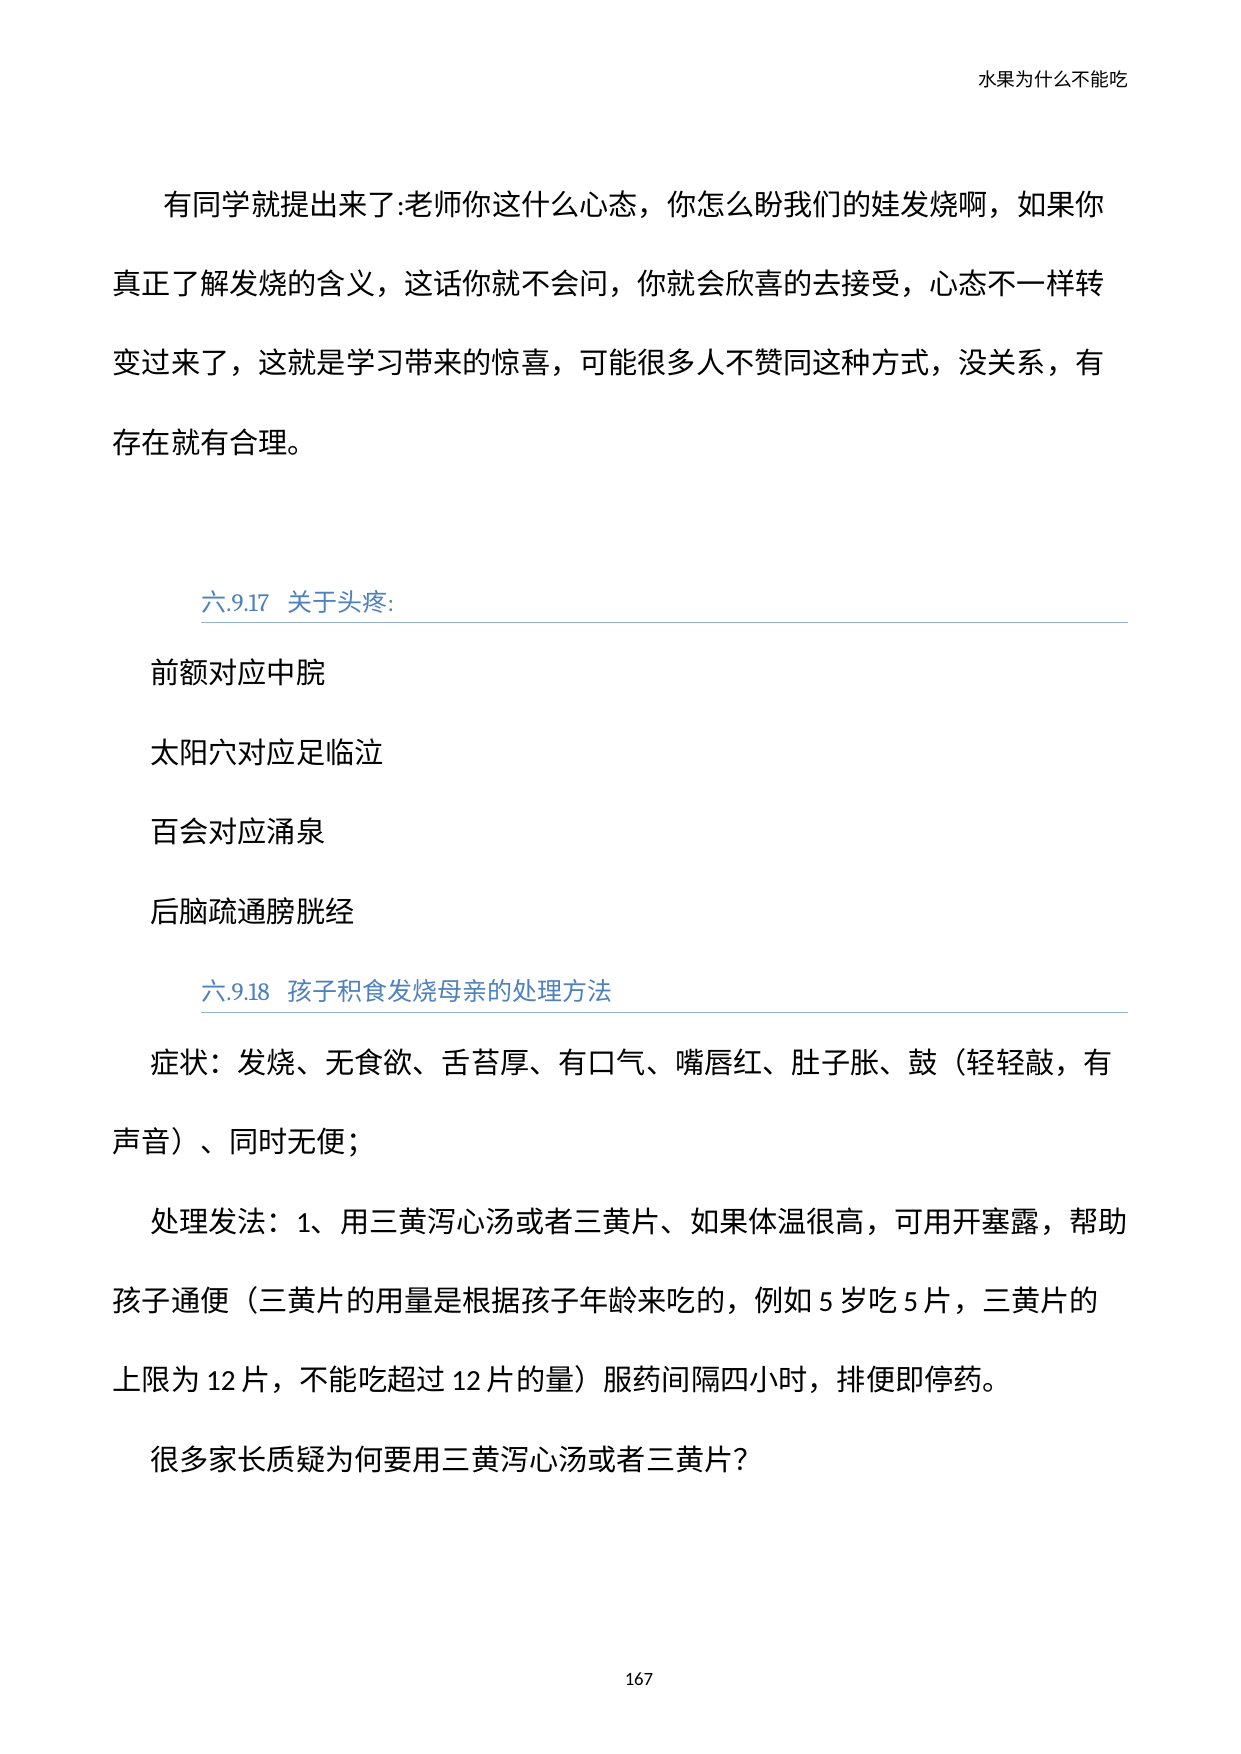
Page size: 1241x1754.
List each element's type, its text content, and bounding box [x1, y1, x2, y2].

text 太阳穴对应足临泣 [112, 711, 1128, 790]
subtitle 关于头疼: [201, 580, 1128, 622]
text 前额对应中脘 [112, 631, 1128, 711]
text 有同学就提出来了:老师你这什么心态，你怎么盼我们的娃发烧啊，如果你真正了解发烧的含义，这话你就不会问，你就会欣喜的去接受，心态不一样转变过来了，这就是学习带来的惊喜，可能很多人不赞同这种方式，没关系，有存在就有合理。 [112, 163, 1128, 480]
text 后脑疏通膀胱经 [112, 869, 1128, 949]
subtitle 孩子积食发烧母亲的处理方法 [201, 970, 1128, 1012]
text 处理发法：1、用三黄泻心汤或者三黄片、如果体温很高，可用开塞露，帮助孩子通便（三黄片的用量是根据孩子年龄来吃的，例如5岁吃5片，三黄片的上限为12片，不能吃超过12片的量）服药间隔四小时，排便即停药。 [112, 1180, 1128, 1418]
text 百会对应涌泉 [112, 790, 1128, 869]
text 症状：发烧、无食欲、舌苔厚、有口气、嘴唇红、肚子胀、鼓（轻轻敲，有声音）、同时无便； [112, 1021, 1128, 1180]
text 很多家长质疑为何要用三黄泻心汤或者三黄片？ [112, 1418, 1128, 1497]
